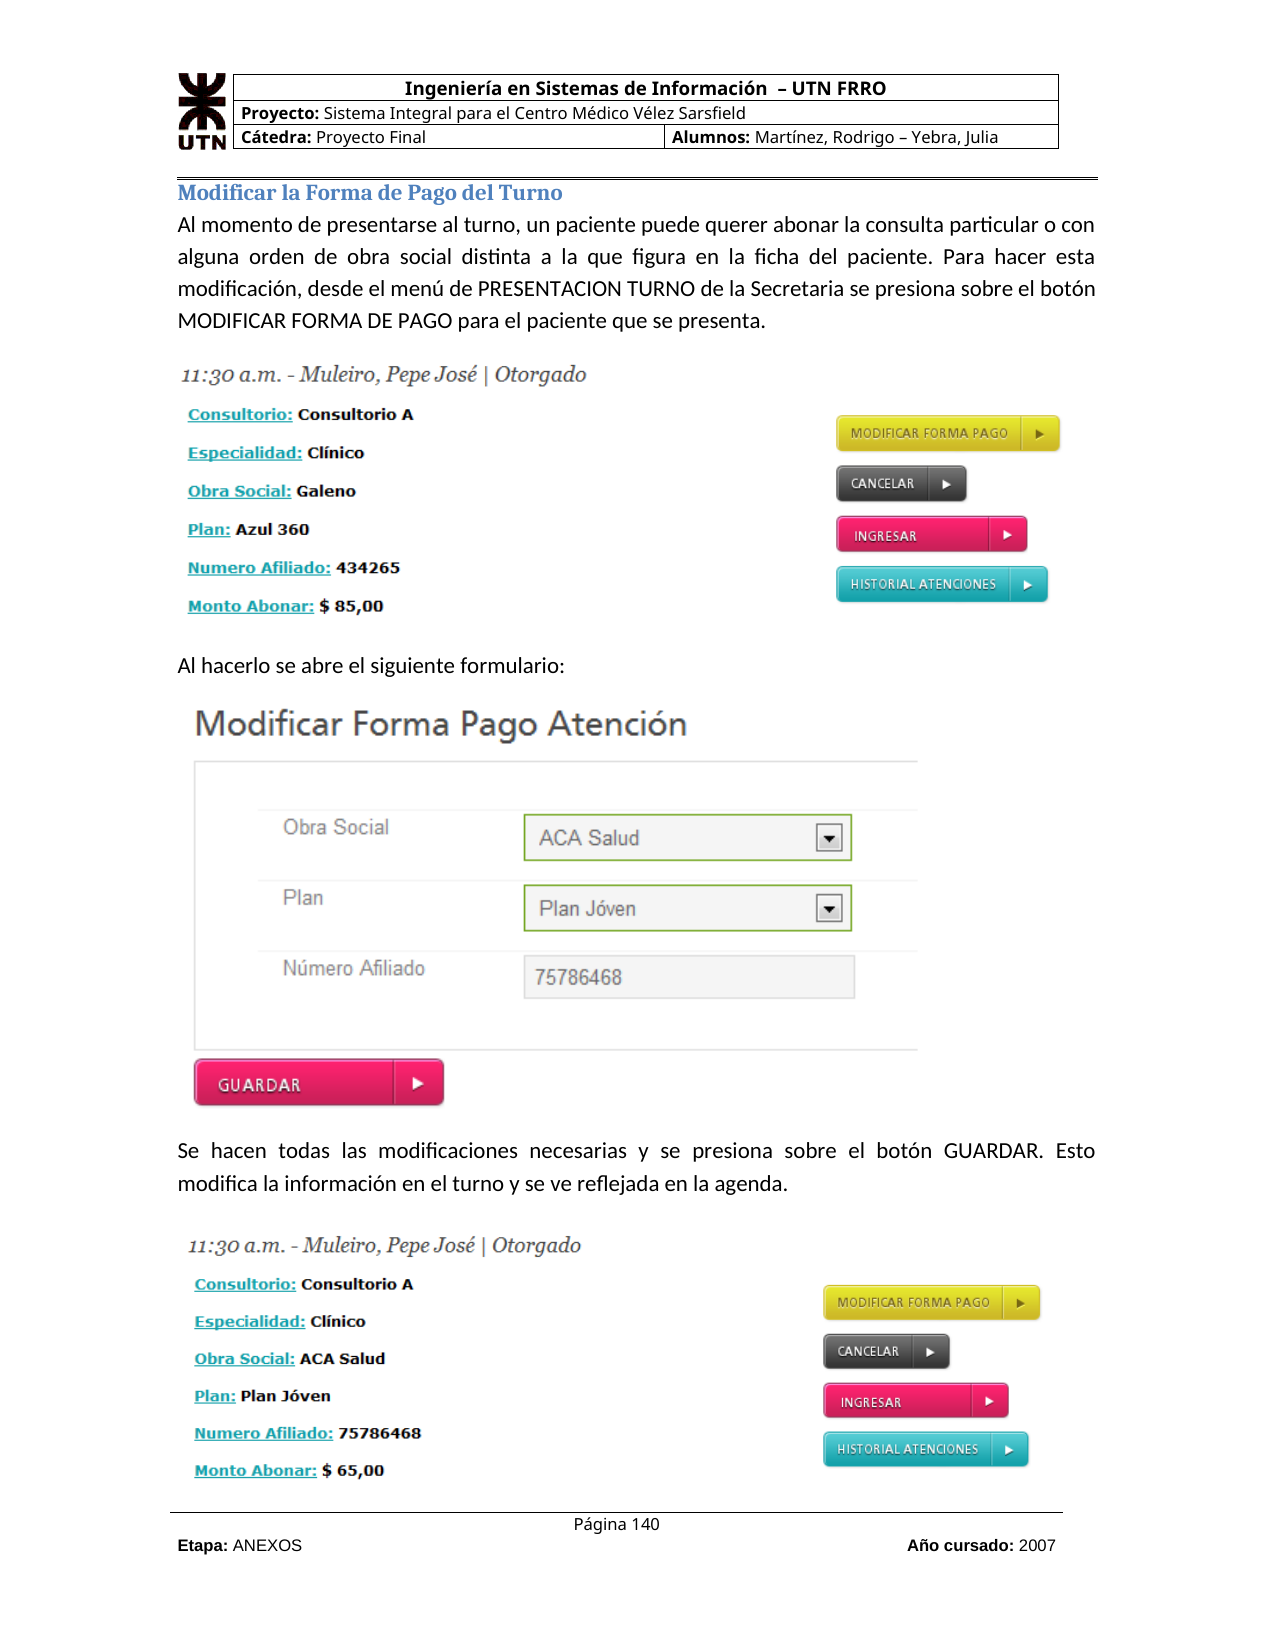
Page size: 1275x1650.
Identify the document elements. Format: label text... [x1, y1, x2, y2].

text Al hacerlo se abre el siguiente formulario: [177, 651, 1098, 679]
text Se hacen todas las modificaciones necesarias y se presiona sobre el botón GUARDAR. Esto modifica la información en el turno y se ve reflejada en la agenda. [177, 1137, 1098, 1197]
text Al momento de presentarse al turno, un paciente puede querer abonar la consulta particular o con alguna orden de obra social distinta a la que figura en la ficha del paciente. Para hacer esta modificación, desde el menú de PRESENTACION TURNO de la Secretaria se presiona sobre el botón MODIFICAR FORMA DE PAGO para el paciente que se presenta. [177, 210, 1098, 334]
picture [177, 73, 226, 150]
subtitle Modificar la Forma de Pago del Turno [177, 180, 1098, 206]
picture [177, 359, 1098, 626]
picture [177, 1221, 1098, 1491]
picture [177, 703, 918, 1112]
